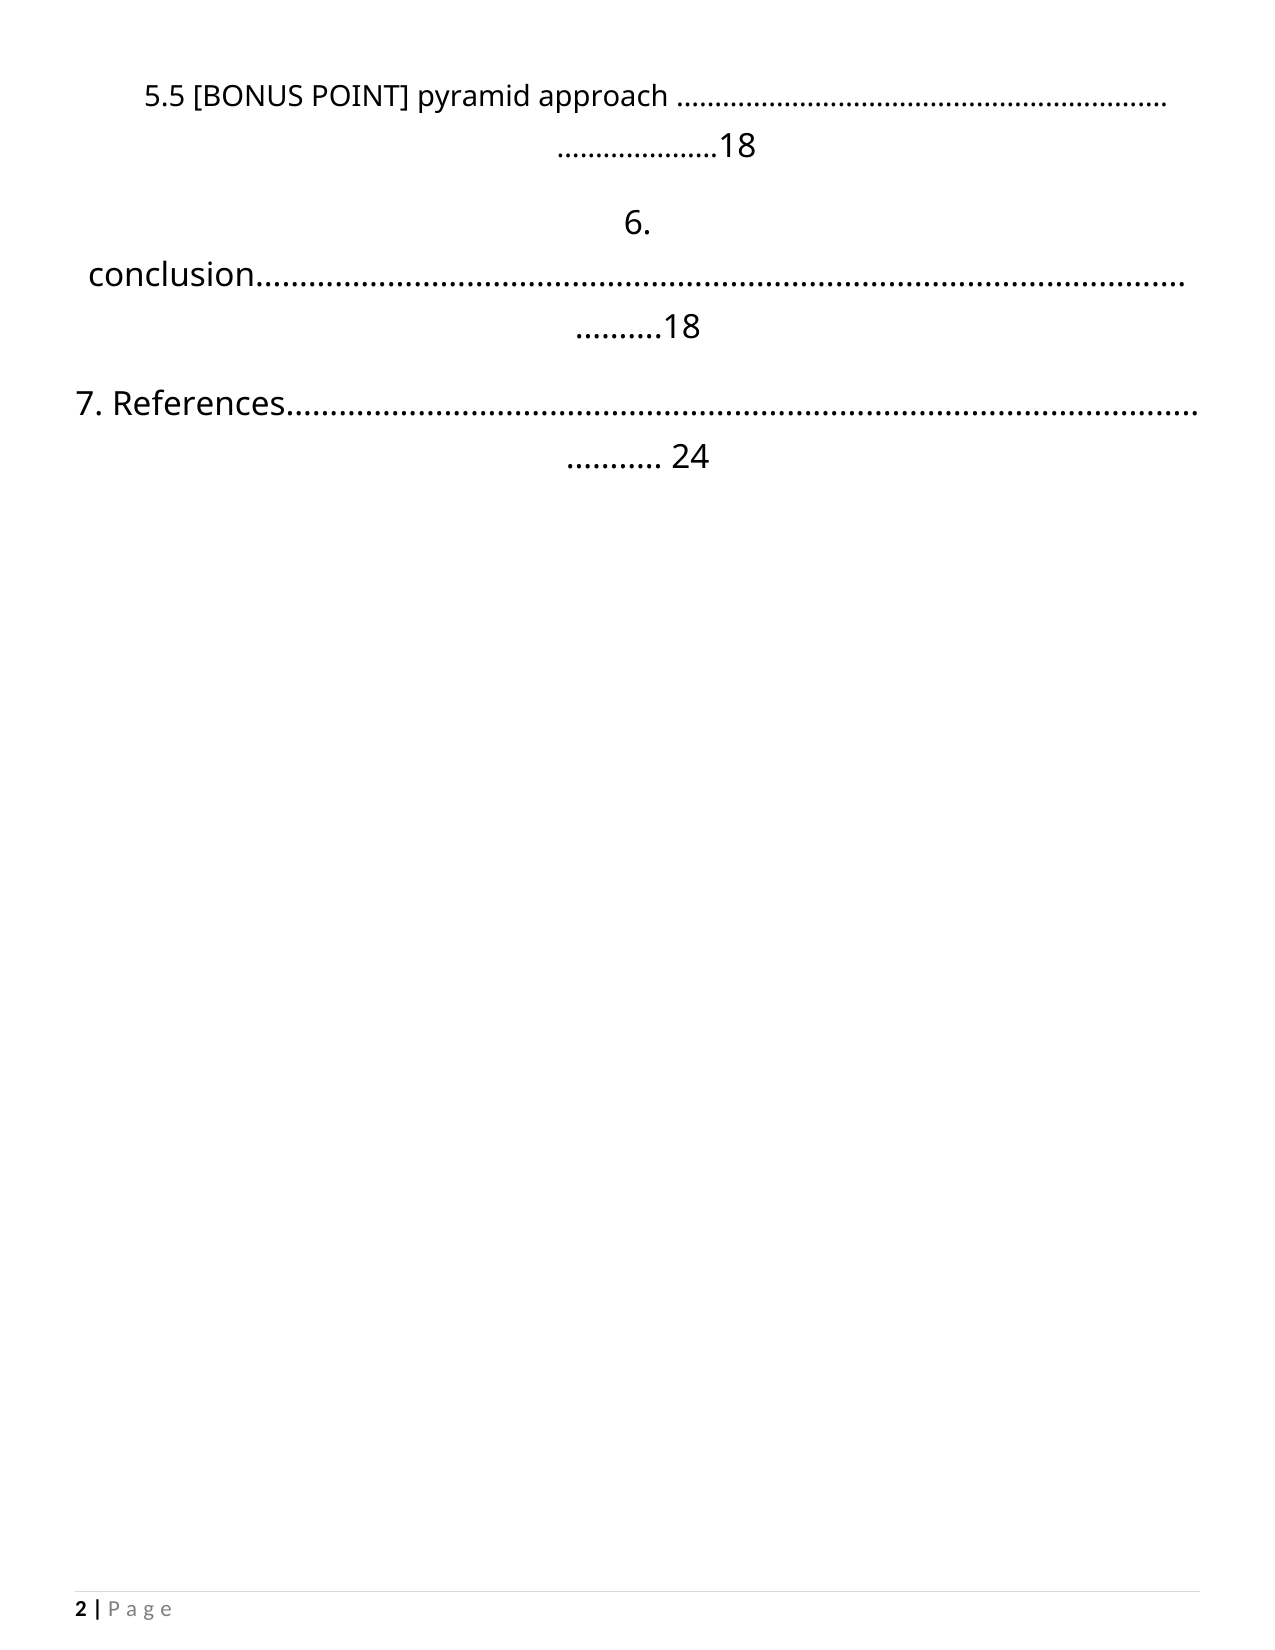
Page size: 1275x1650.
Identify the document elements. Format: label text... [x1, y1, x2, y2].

list 5.5 [BONUS POINT] pyramid approach ……………………………………………………….…………………18 [112, 75, 1200, 167]
text 6. conclusion…………………………………………………………………………………………….……….18 [75, 199, 1200, 348]
text 7. References…………………………………………………………………………………………..…….…. 24 [75, 380, 1200, 478]
